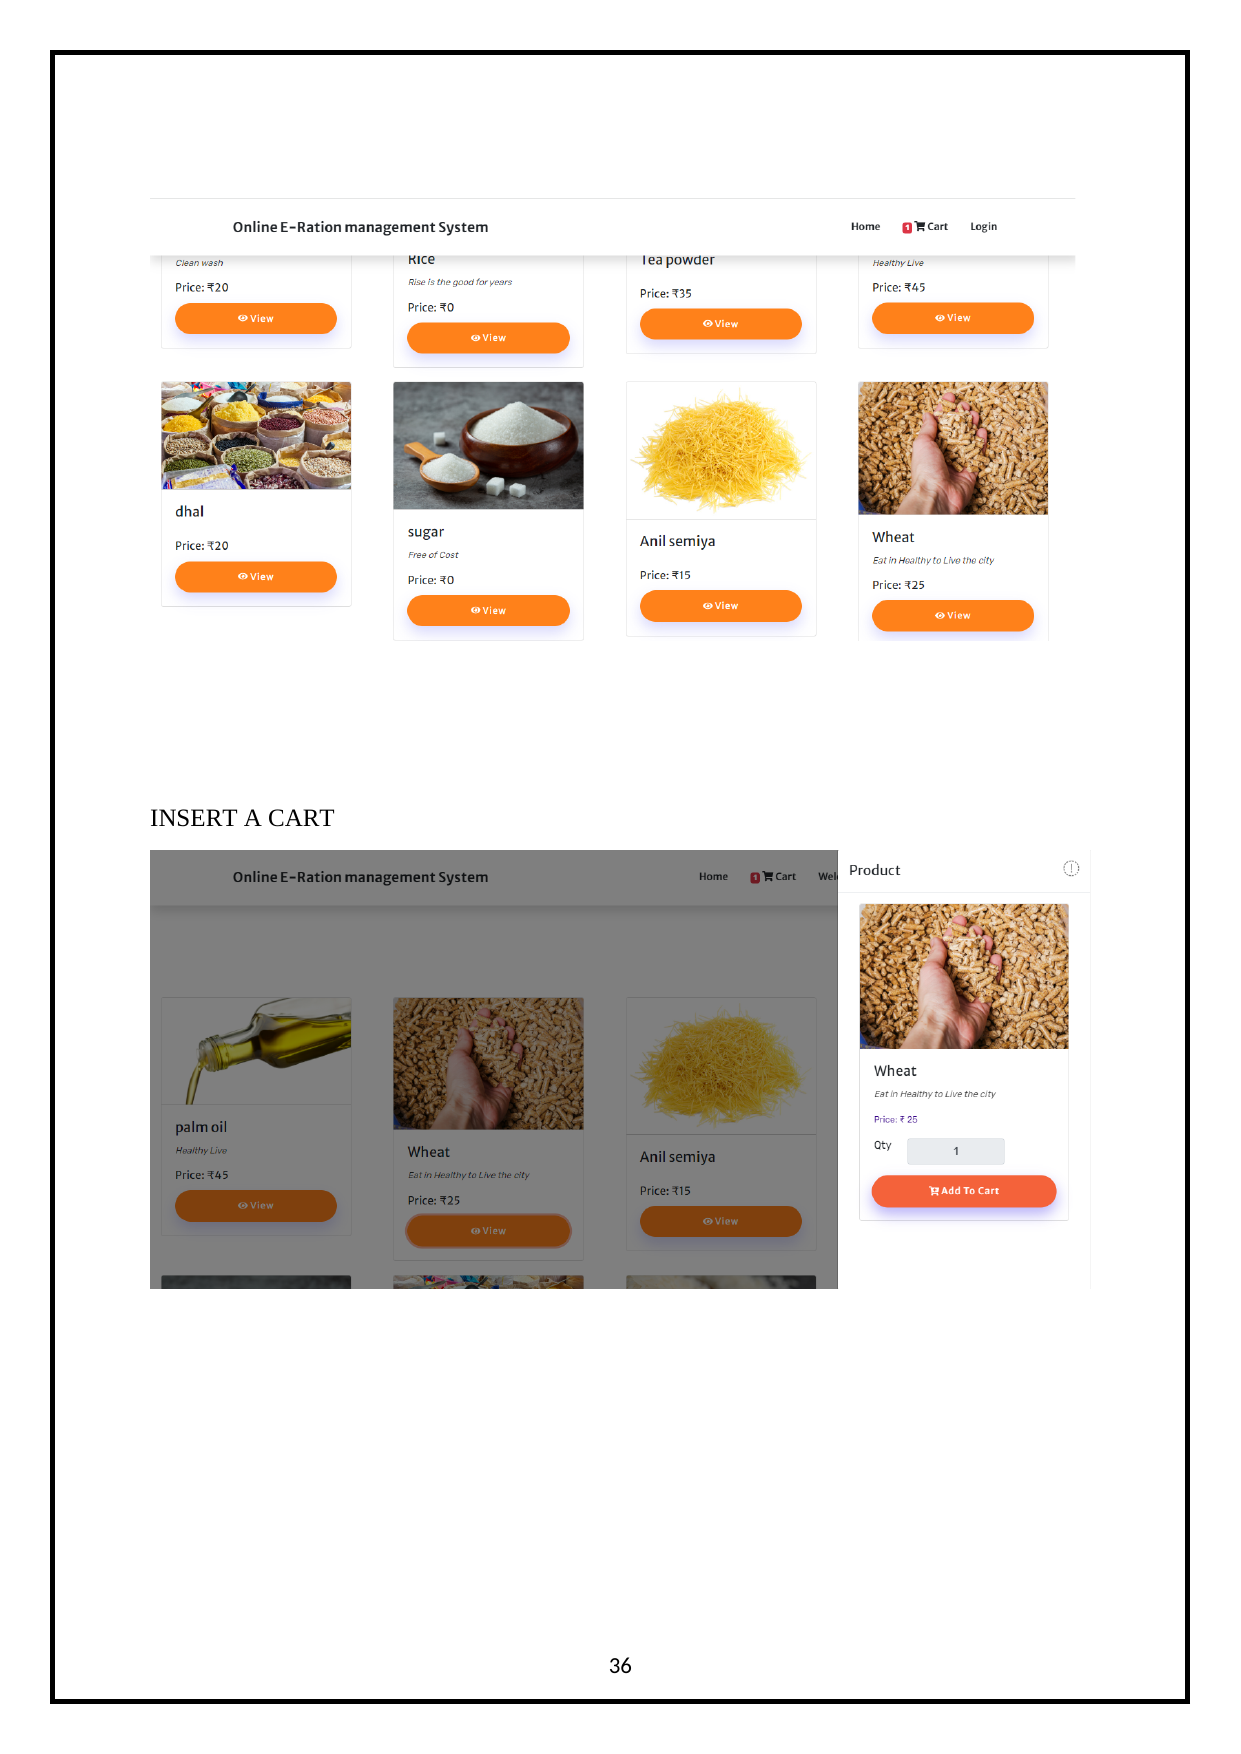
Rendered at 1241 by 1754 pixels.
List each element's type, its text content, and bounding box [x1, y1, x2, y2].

picture [150, 197, 1076, 641]
picture [150, 850, 1091, 1289]
text INSERT A CART [150, 803, 1090, 831]
